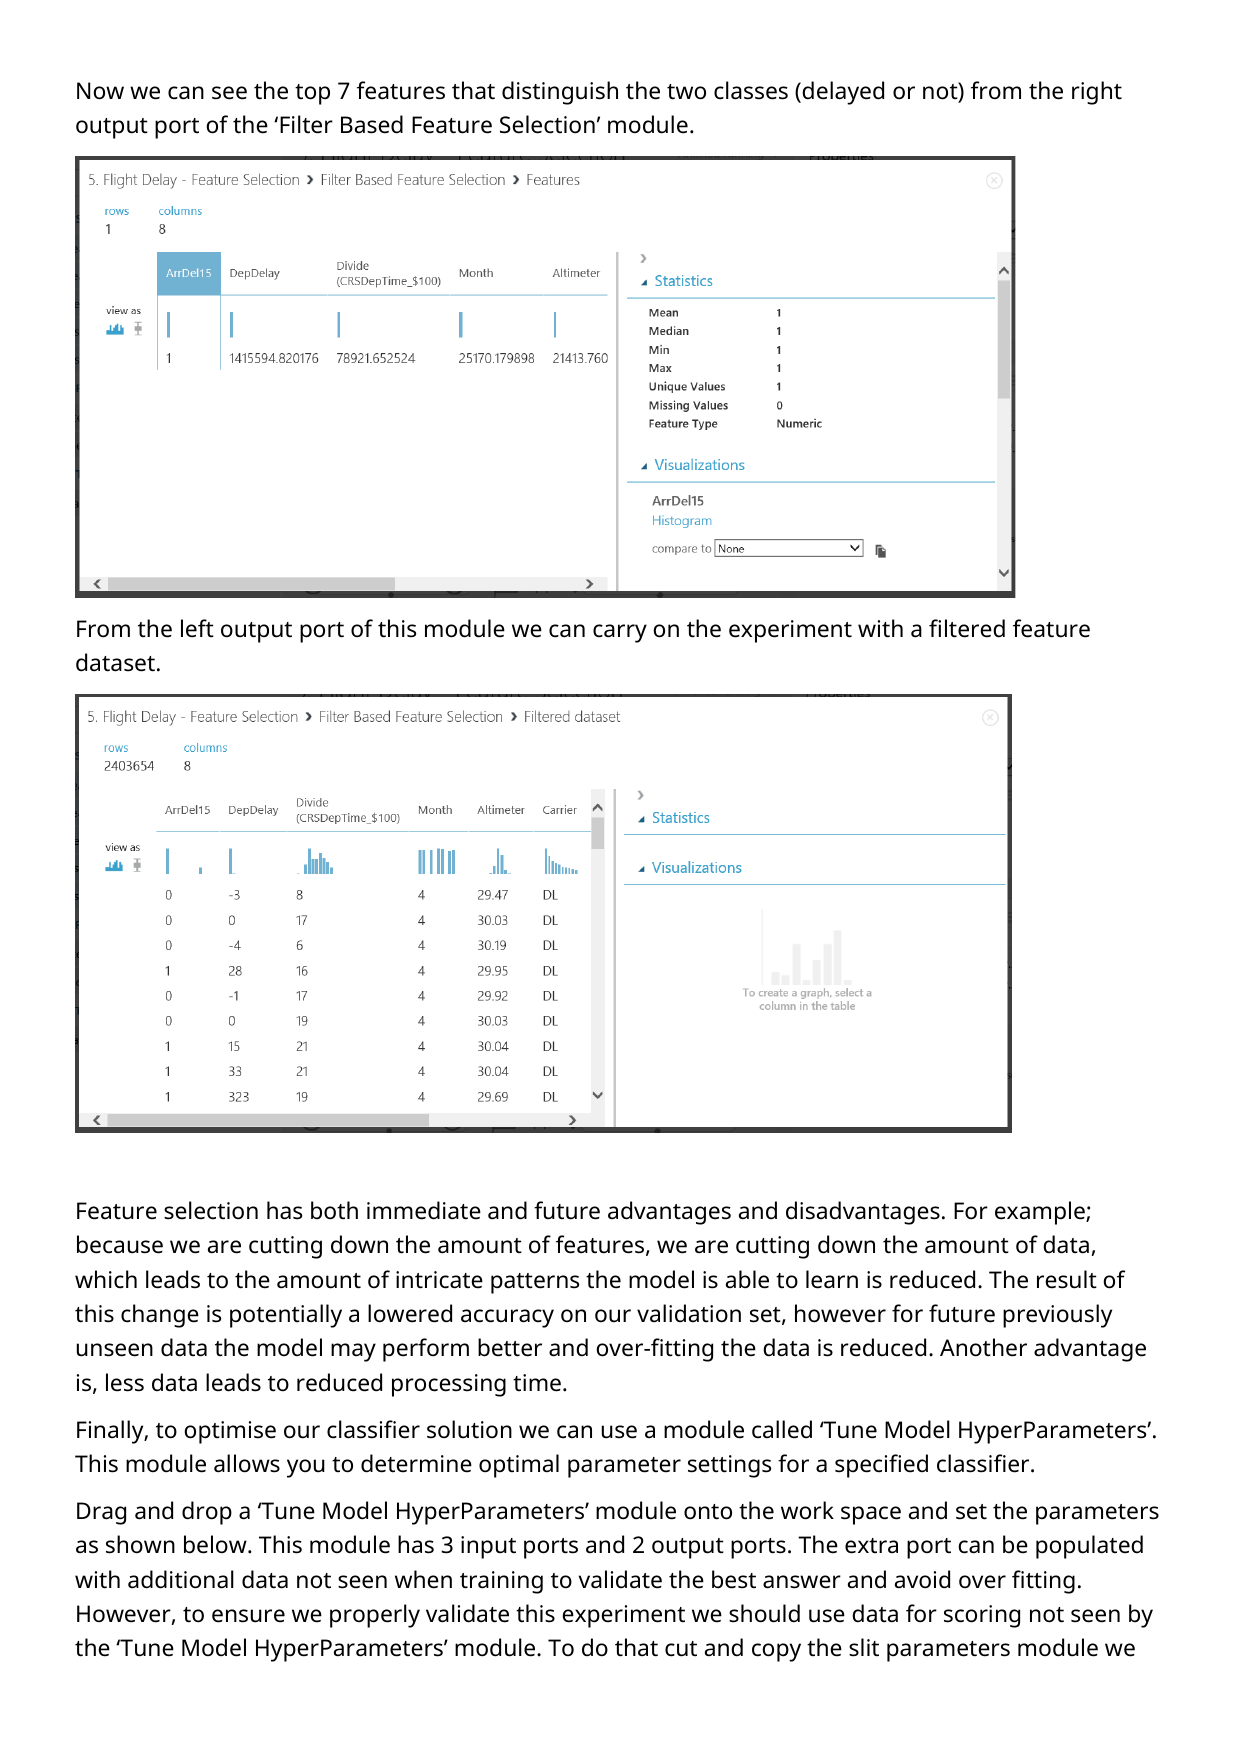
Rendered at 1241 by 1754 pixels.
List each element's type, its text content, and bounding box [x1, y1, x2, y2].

text Now we can see the top 7 features that distinguish the two classes (delayed or not) from the right output port of the ‘Filter Based Feature Selection’ module. [75, 75, 1165, 141]
picture [75, 156, 1016, 598]
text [75, 1495, 1165, 1664]
text From the left output port of this module we can carry on the experiment with a filtered feature dataset. [75, 613, 1165, 678]
text Feature selection has both immediate and future advantages and disadvantages. For example; because we are cutting down the amount of features, we are cutting down the amount of data, which leads to the amount of intricate patterns the model is able to learn is reduced. The result of this change is potentially a lowered accuracy on our validation set, however for future previously unseen data the model may perform better and over-fitting the data is reduced. Another advantage is, less data leads to reduced processing time. [75, 1195, 1165, 1398]
text Finally, to optimise our classifier solution we can use a module called ‘Tune Model HyperParameters’. This module allows you to determine optimal parameter settings for a specified classifier. [75, 1414, 1165, 1479]
picture [75, 694, 1012, 1133]
